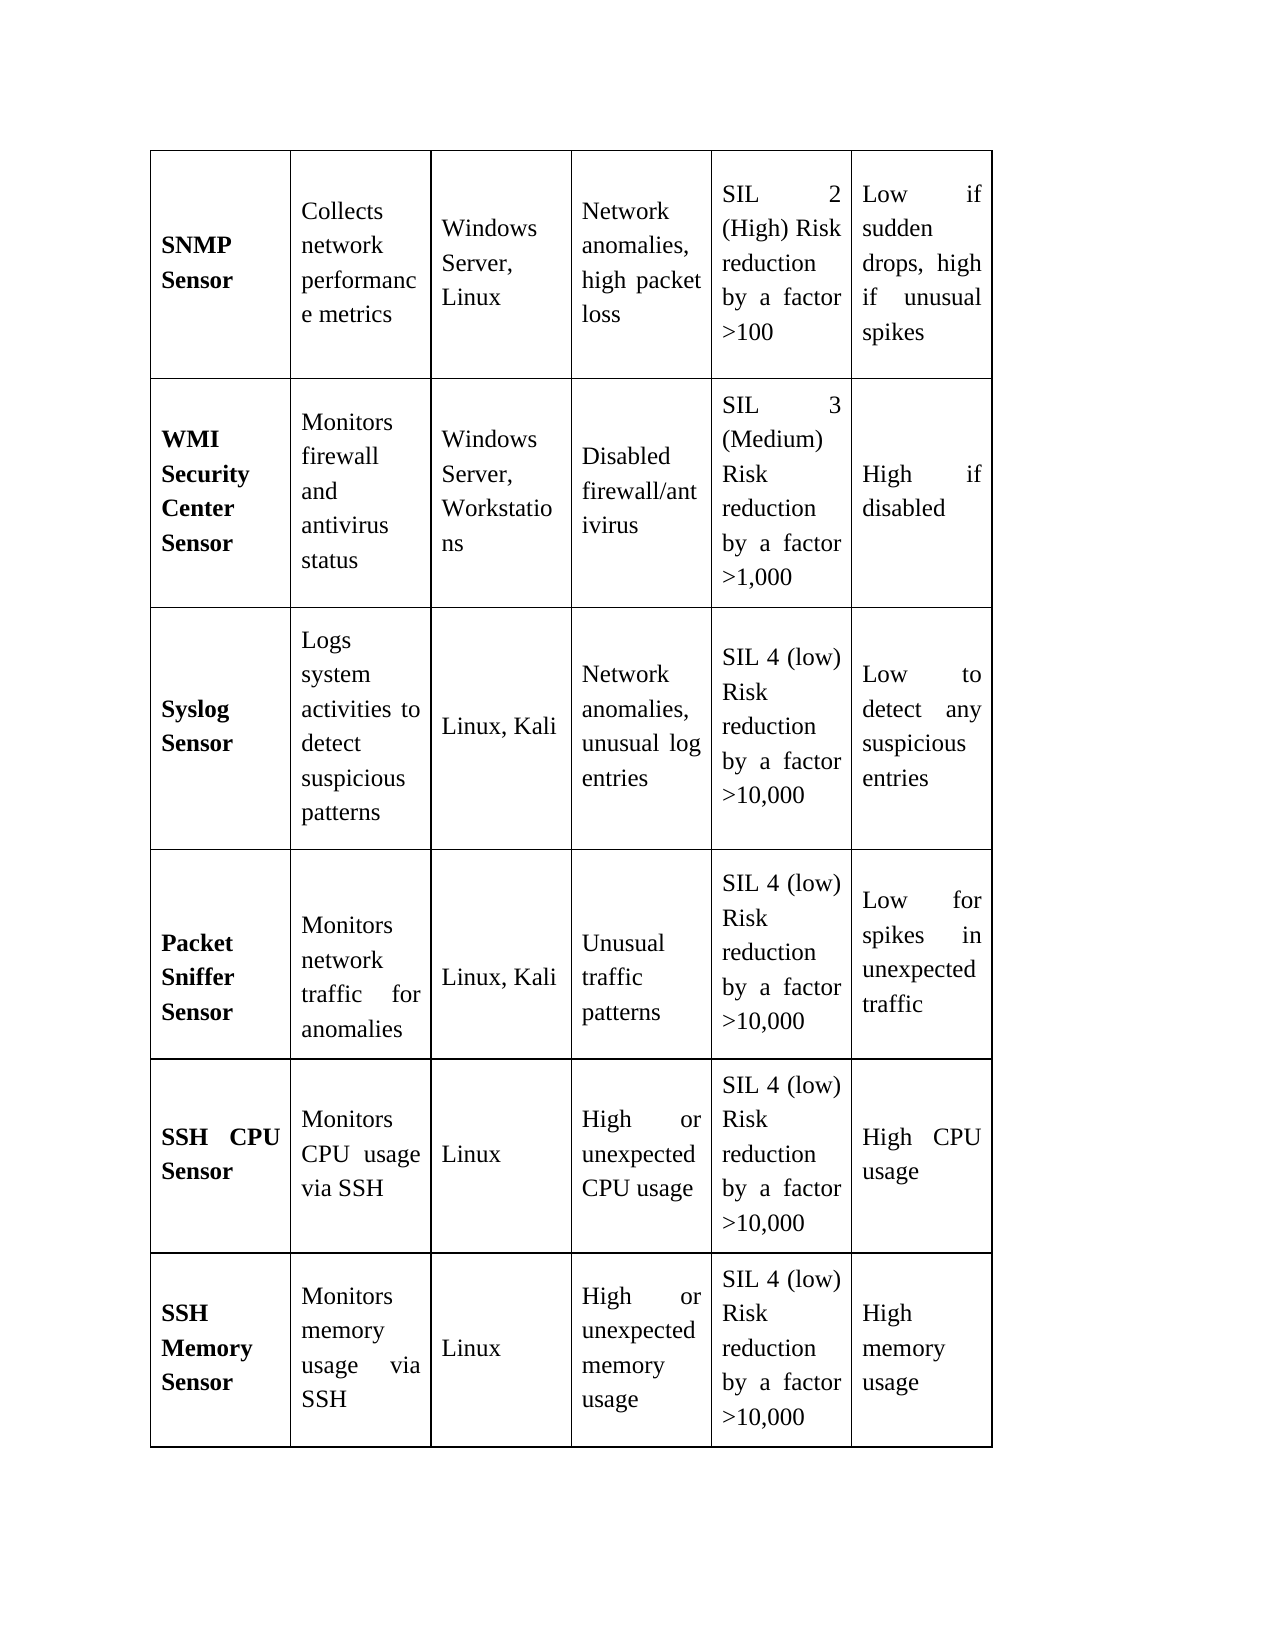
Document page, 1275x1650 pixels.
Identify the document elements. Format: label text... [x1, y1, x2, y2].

table_cell SSH Memory Sensor [151, 1254, 290, 1446]
table_cell Linux, Kali [432, 608, 571, 849]
table_cell Logs system activities to detect suspicious patterns [291, 608, 430, 849]
table_cell Linux [432, 1060, 571, 1252]
table_cell High or unexpected CPU usage [572, 1060, 711, 1252]
table_cell Network anomalies, high packet loss [572, 151, 711, 378]
table_cell SNMP Sensor [151, 151, 290, 378]
table_cell Collects network performance metrics [291, 151, 430, 378]
table_cell Disabled firewall/antivirus [572, 379, 711, 607]
table_cell SIL 4 (low) Risk reduction by a factor >10,000 [712, 850, 851, 1058]
table_cell High if disabled [852, 379, 991, 607]
table_cell SSH CPU Sensor [151, 1060, 290, 1252]
table_cell Windows Server, Workstations [432, 379, 571, 607]
table_cell Network anomalies, unusual log entries [572, 608, 711, 849]
table_cell Linux [432, 1254, 571, 1446]
table_cell Low if sudden drops, high if unusual spikes [852, 151, 991, 378]
table_cell Monitors network traffic for anomalies [291, 850, 430, 1058]
table_cell SIL 2 (High) Risk reduction by a factor >100 [712, 151, 851, 378]
table_cell Packet Sniffer Sensor [151, 850, 290, 1058]
table_cell SIL 4 (low) Risk reduction by a factor >10,000 [712, 1060, 851, 1252]
table_cell High memory usage [852, 1254, 991, 1446]
table_cell SIL 4 (low) Risk reduction by a factor >10,000 [712, 608, 851, 849]
table_cell Monitors CPU usage via SSH [291, 1060, 430, 1252]
table_cell Monitors firewall and antivirus status [291, 379, 430, 607]
table_cell High CPU usage [852, 1060, 991, 1252]
table_cell SIL 3 (Medium) Risk reduction by a factor >1,000 [712, 379, 851, 607]
table_cell Linux, Kali [432, 850, 571, 1058]
table_cell SIL 4 (low) Risk reduction by a factor >10,000 [712, 1254, 851, 1446]
table_cell Low for spikes in unexpected traffic [852, 850, 991, 1058]
table_cell WMI Security Center Sensor [151, 379, 290, 607]
table_cell Unusual traffic patterns [572, 850, 711, 1058]
table_cell Windows Server, Linux [432, 151, 571, 378]
table_cell Low to detect any suspicious entries [852, 608, 991, 849]
table_cell Monitors memory usage via SSH [291, 1254, 430, 1446]
table_cell Syslog Sensor [151, 608, 290, 849]
table_cell High or unexpected memory usage [572, 1254, 711, 1446]
